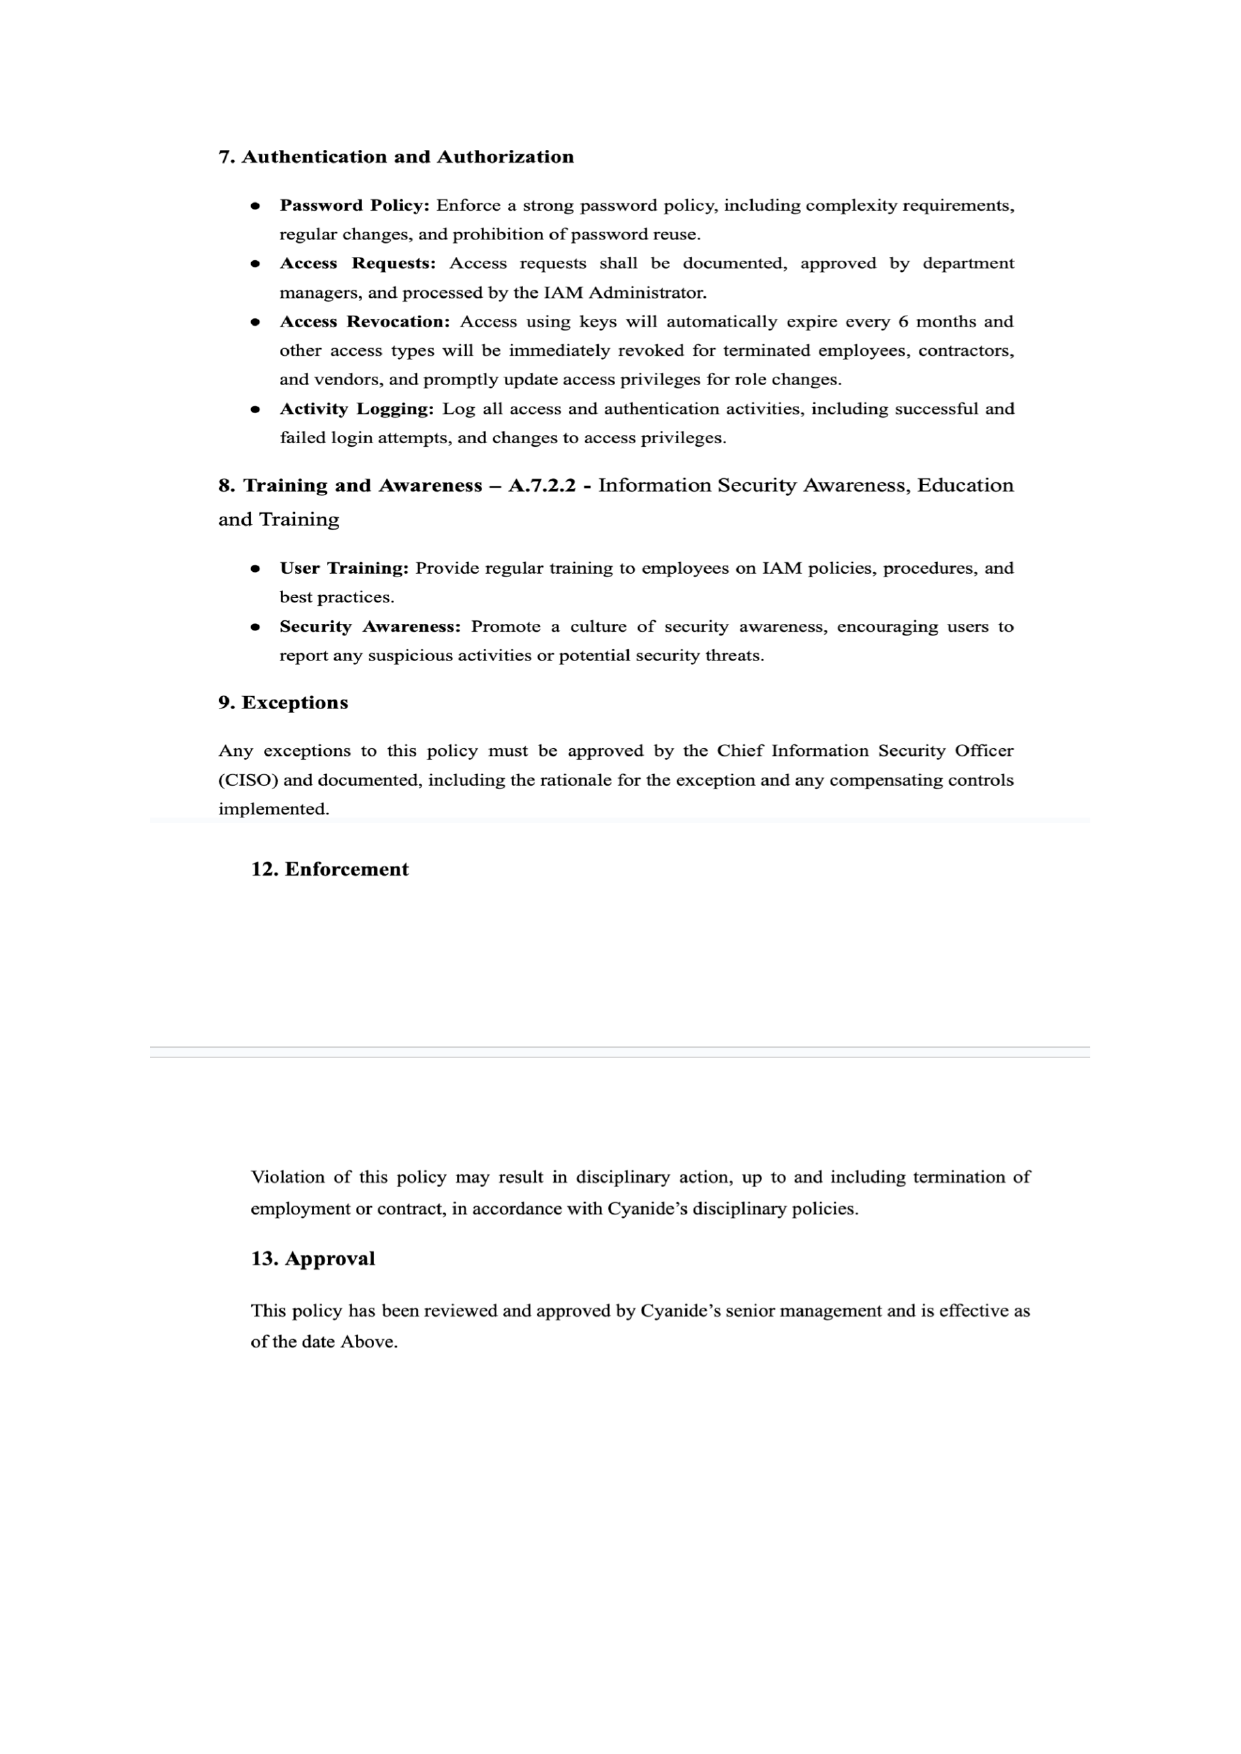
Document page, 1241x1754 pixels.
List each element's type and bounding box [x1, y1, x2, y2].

picture [150, 150, 1091, 823]
picture [150, 851, 1091, 1356]
